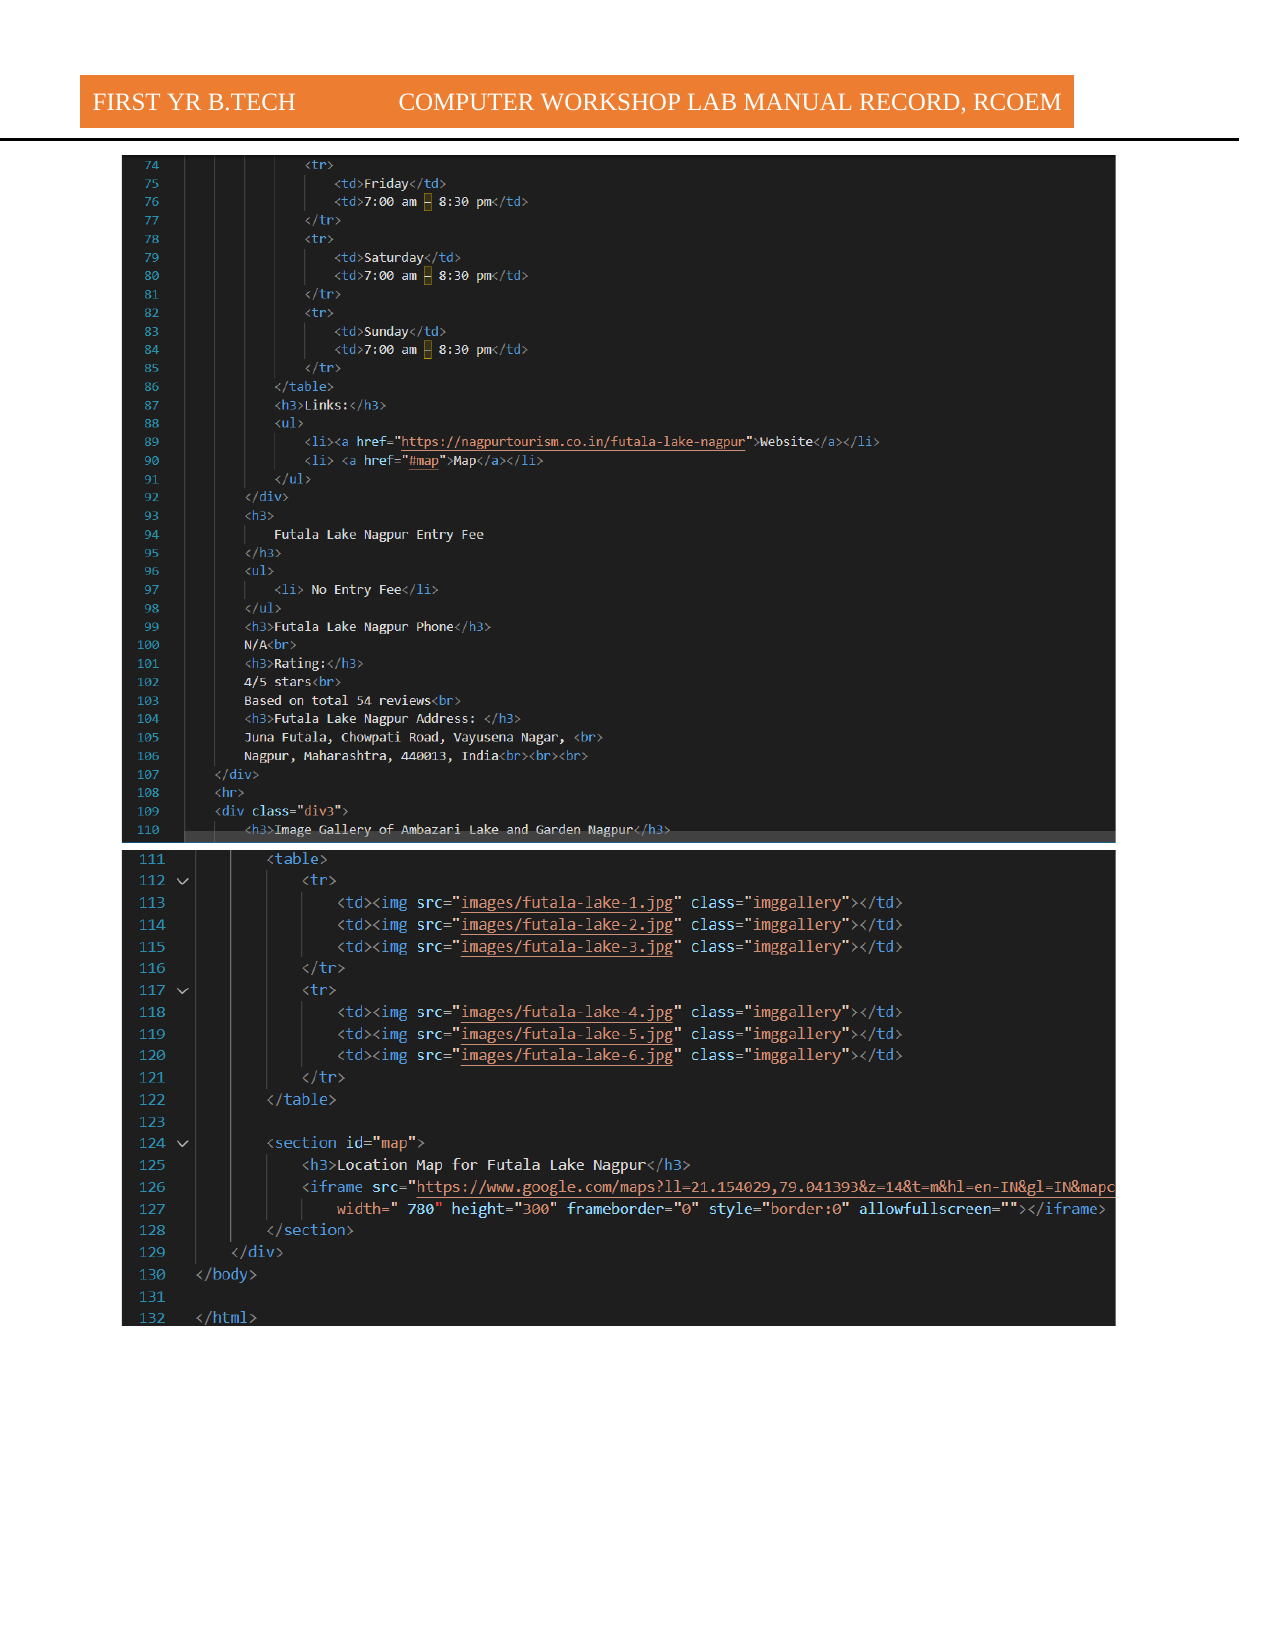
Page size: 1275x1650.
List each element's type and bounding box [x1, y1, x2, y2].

picture [121, 850, 1116, 1326]
picture [121, 155, 1116, 843]
